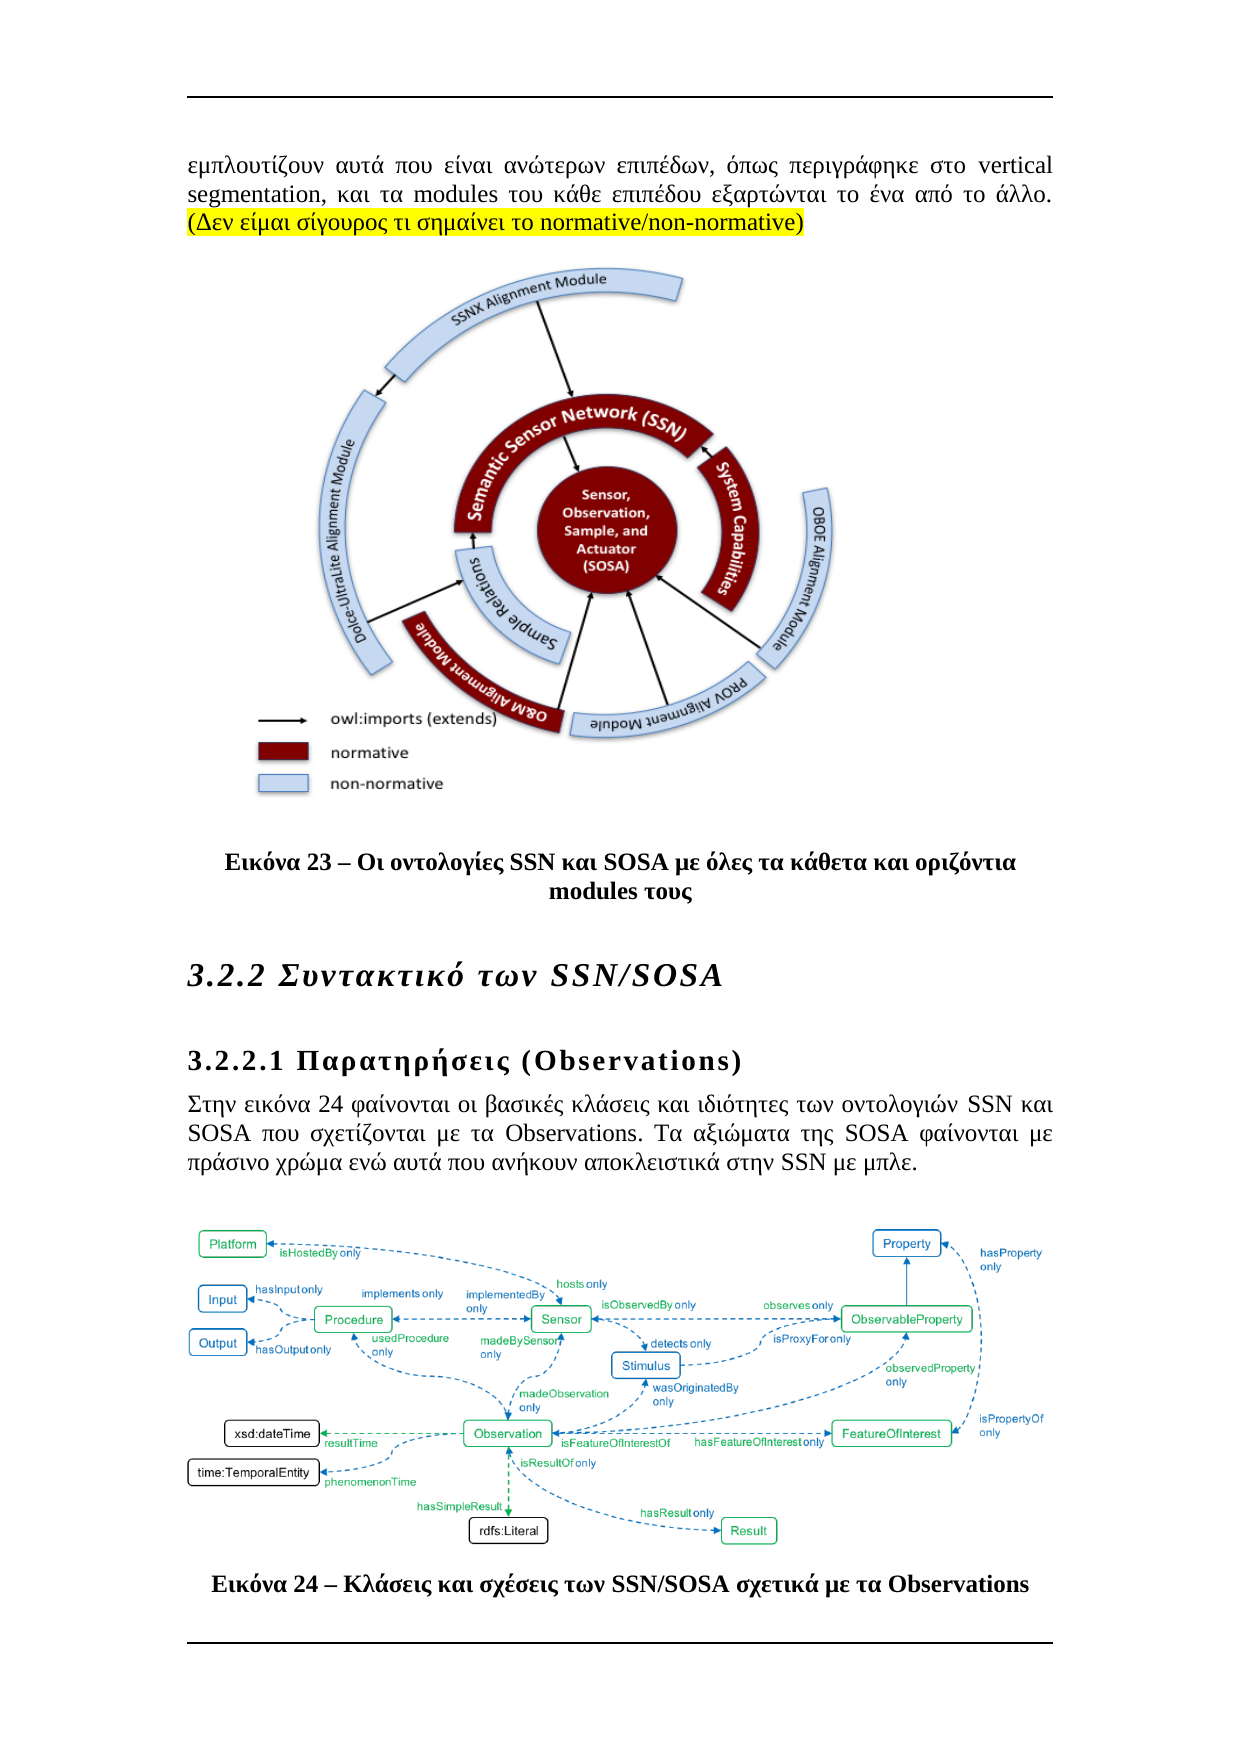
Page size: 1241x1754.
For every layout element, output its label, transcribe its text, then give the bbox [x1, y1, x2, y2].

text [187, 150, 1053, 236]
picture [187, 1229, 1054, 1545]
subtitle Παρατηρήσεις (Observations) [187, 1043, 1053, 1077]
text Στην εικόνα 24 φαίνονται οι βασικές κλάσεις και ιδιότητες των οντολογιών SSN και SOSA που σχετίζονται με τα Observations. Τα αξιώματα της SOSA φαίνονται με πράσινο χρώμα ενώ αυτά που ανήκουν αποκλειστικά στην SSN με μπλε. [187, 1089, 1053, 1176]
picture [187, 248, 1030, 823]
subtitle Συντακτικό των SSN/SOSA [187, 955, 1053, 993]
